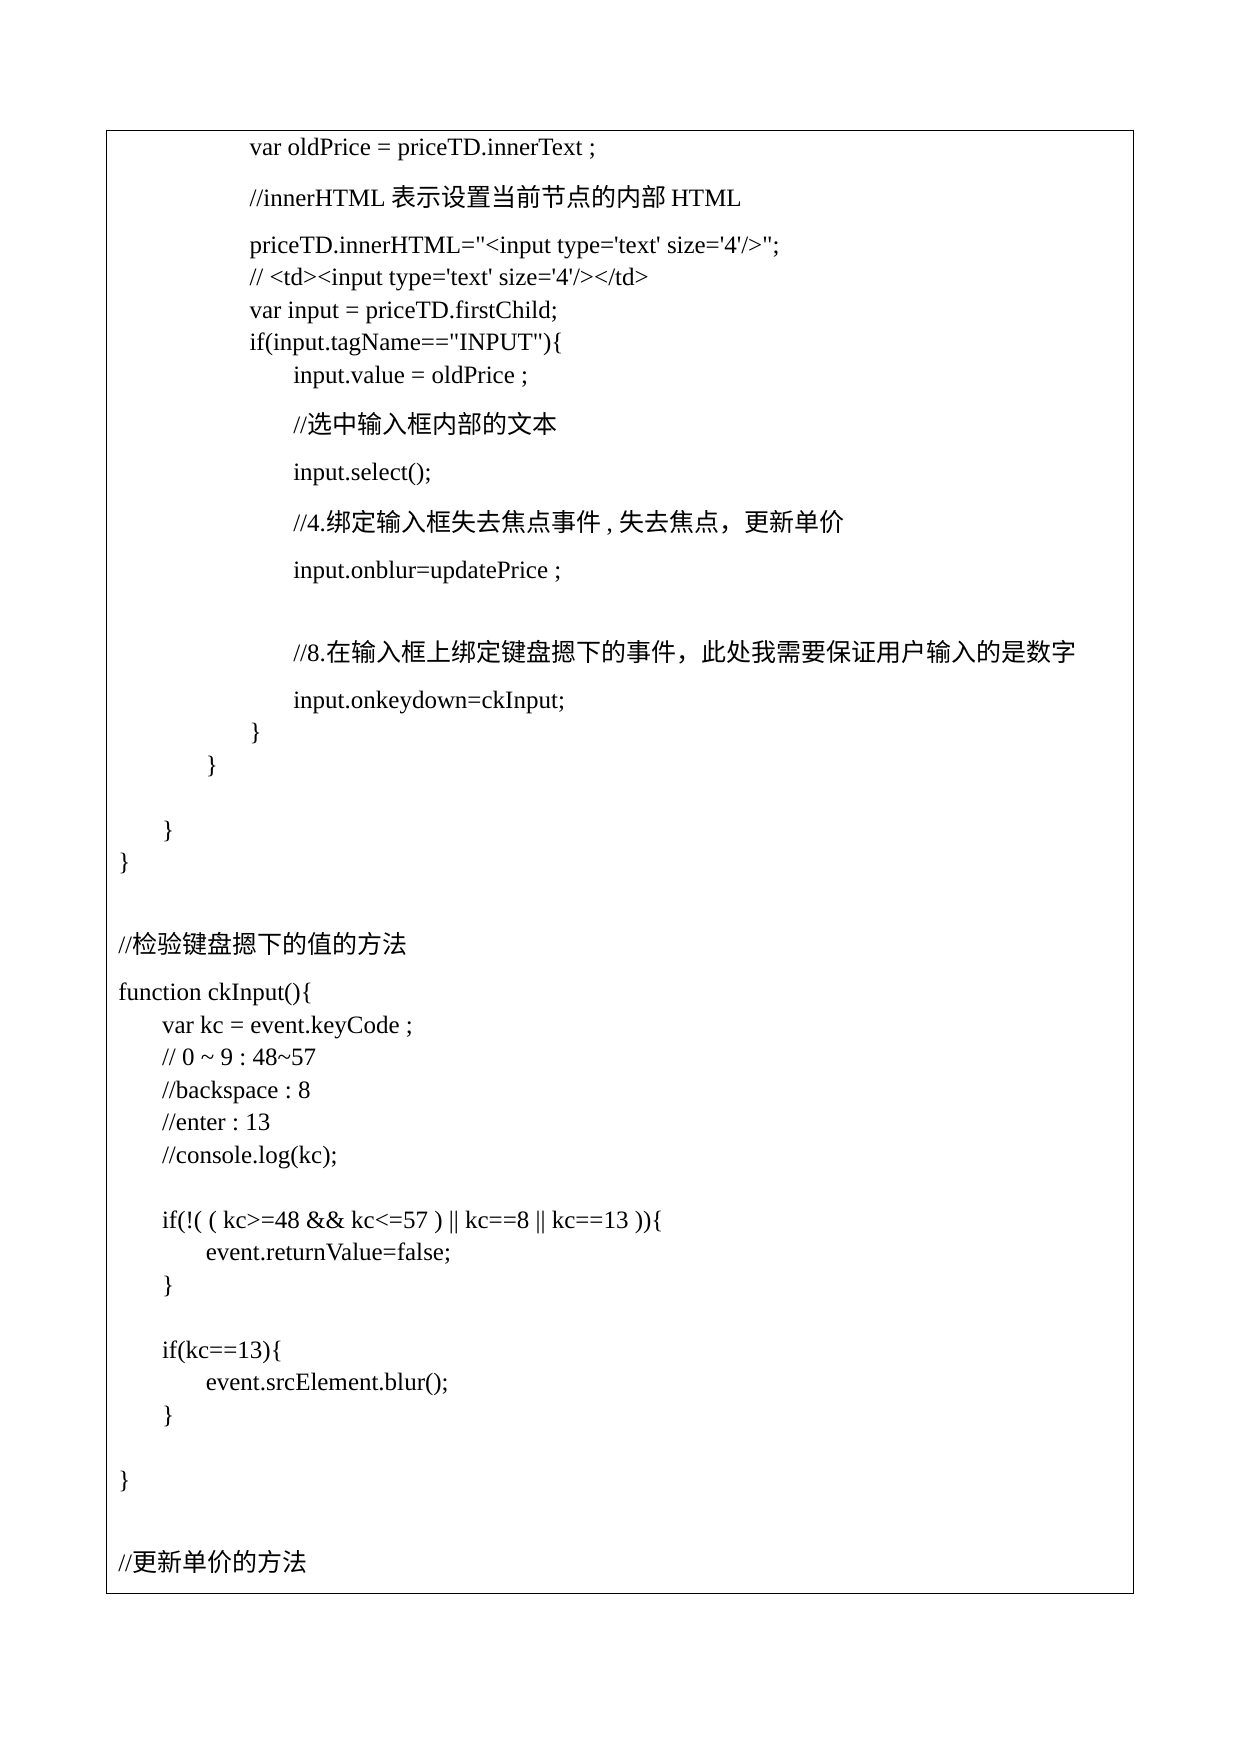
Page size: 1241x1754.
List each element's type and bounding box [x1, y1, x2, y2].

table_header [107, 131, 1133, 1593]
